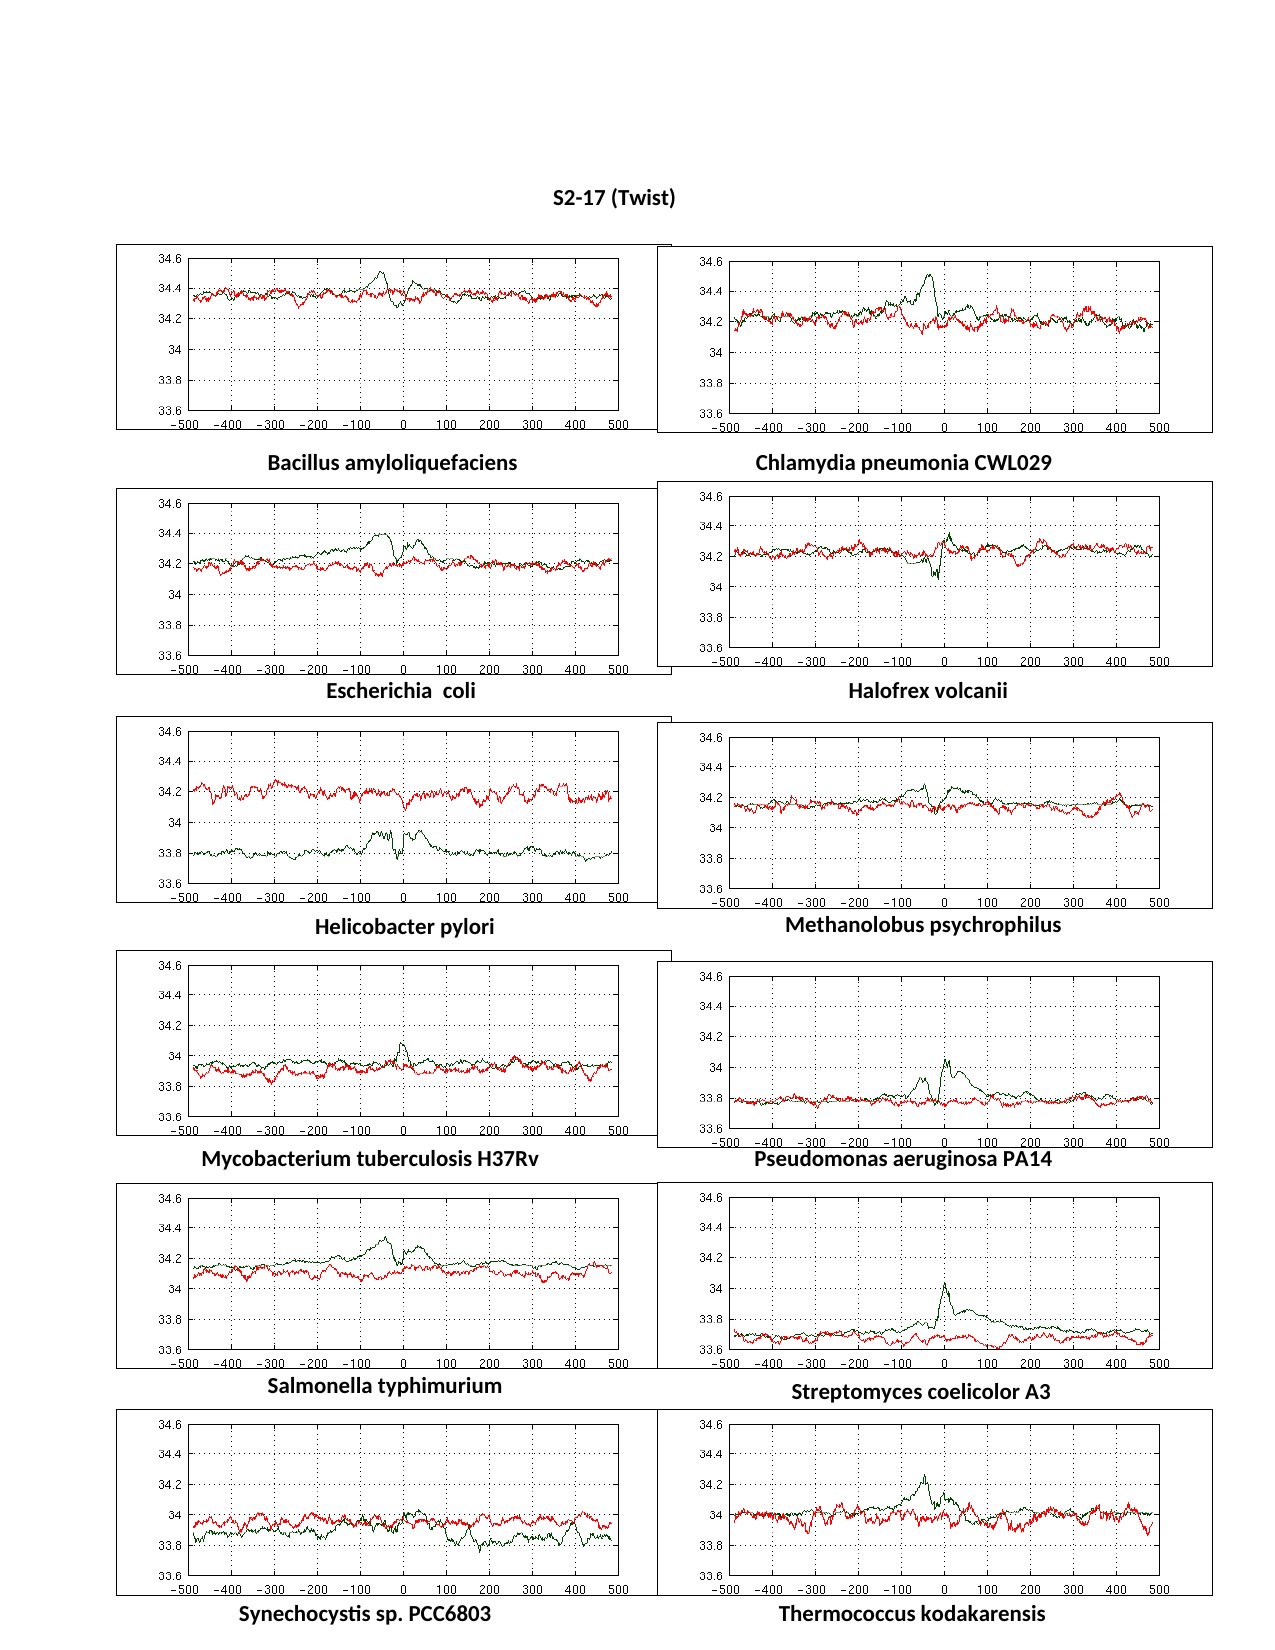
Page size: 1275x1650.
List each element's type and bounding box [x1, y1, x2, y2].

picture [117, 717, 671, 902]
picture [658, 482, 1212, 666]
picture [658, 962, 1212, 1147]
picture [658, 1410, 1212, 1595]
picture [658, 723, 1212, 908]
picture [117, 1184, 657, 1368]
picture [117, 1410, 657, 1595]
picture [658, 1183, 1212, 1368]
picture [658, 247, 1212, 432]
picture [117, 245, 671, 429]
picture [117, 489, 671, 674]
picture [117, 951, 671, 1135]
